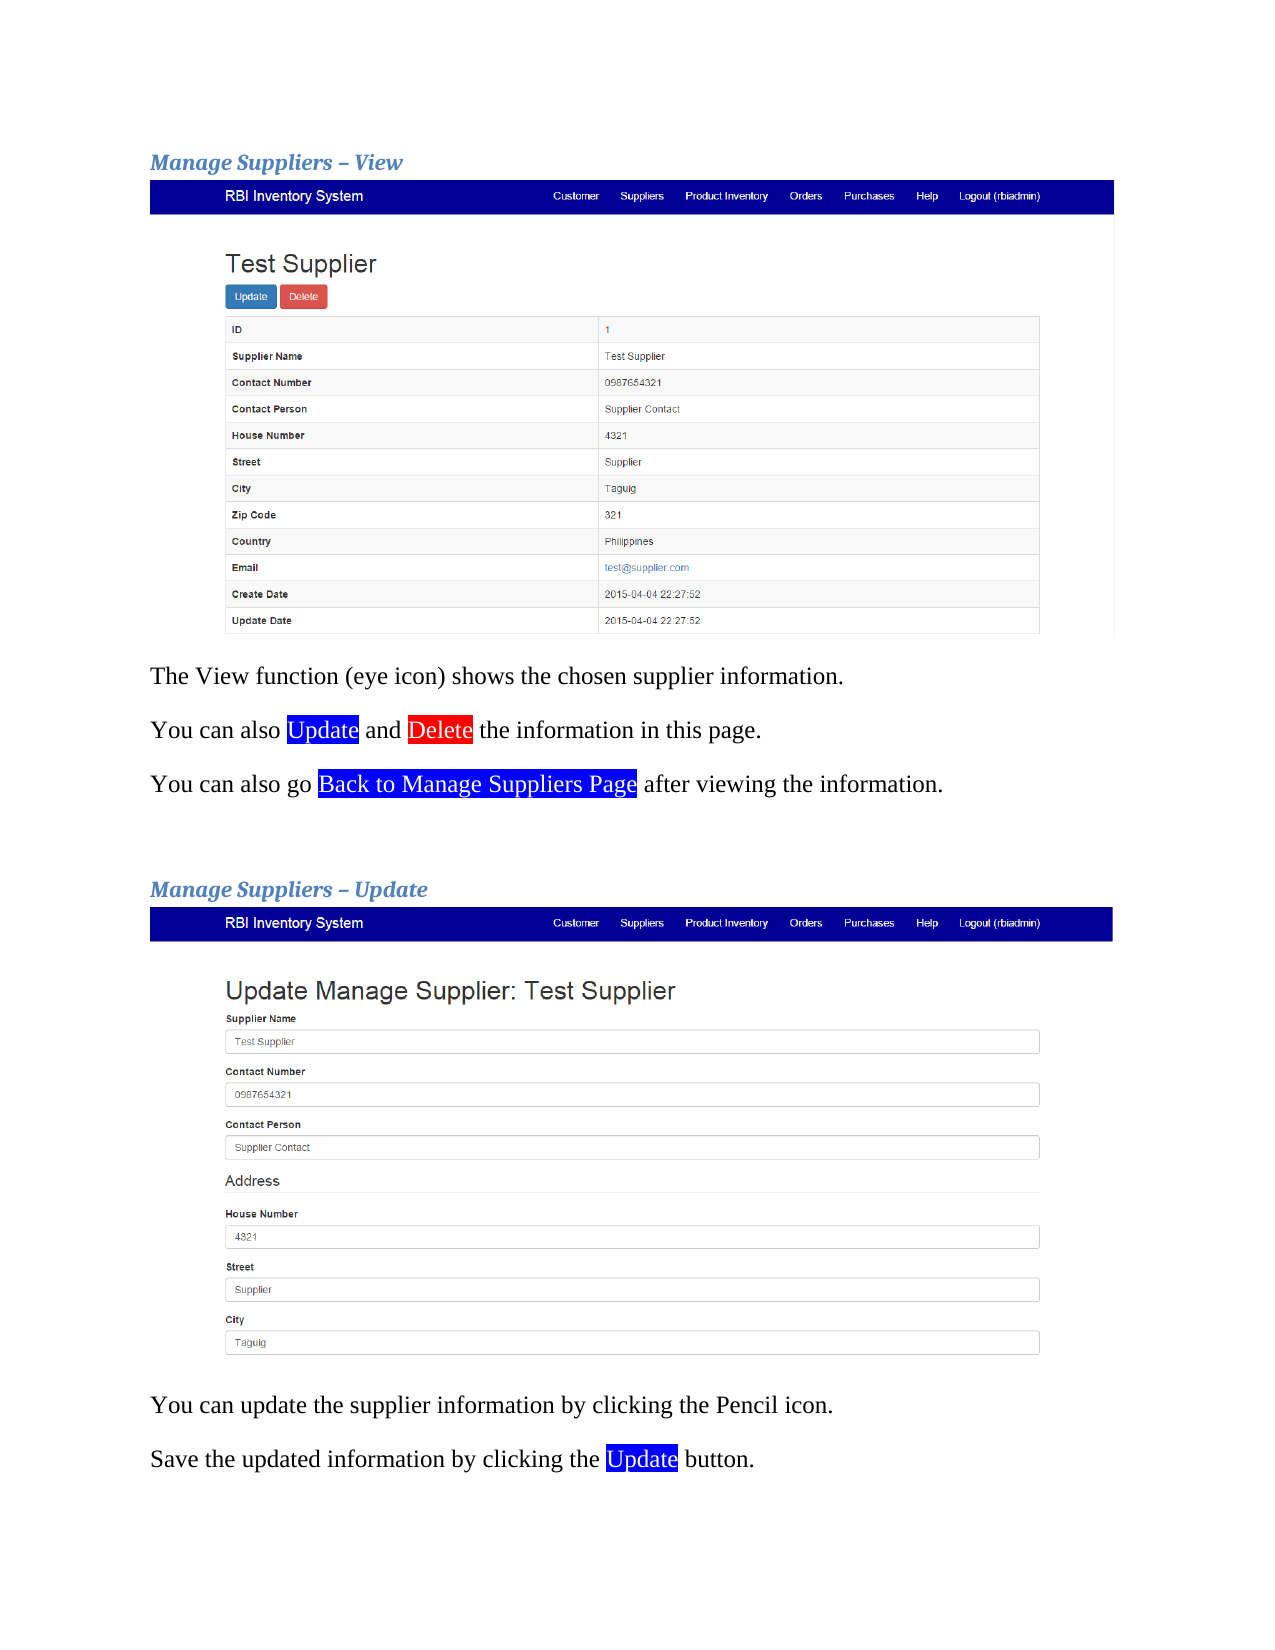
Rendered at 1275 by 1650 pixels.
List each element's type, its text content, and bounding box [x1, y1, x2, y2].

subtitle Manage Suppliers – View [150, 150, 1125, 176]
text You can also go Back to Manage Suppliers Page after viewing the information. [637, 769, 1125, 798]
text You can update the supplier information by clicking the Pencil icon. [150, 1390, 1125, 1419]
text Save the updated information by clicking the Update button. [150, 1444, 606, 1472]
picture [150, 180, 1115, 637]
text You can also go Back to Manage Suppliers Page after viewing the information. [150, 769, 318, 798]
text You can also Update and Delete the information in this page. [473, 715, 1125, 744]
text The View function (eye icon) shows the chosen supplier information. [150, 661, 1125, 690]
text You can also Update and Delete the information in this page. [150, 715, 287, 744]
picture [150, 907, 1113, 1365]
subtitle Manage Suppliers – Update [150, 877, 1125, 903]
text Save the updated information by clicking the Update button. [678, 1444, 1125, 1472]
